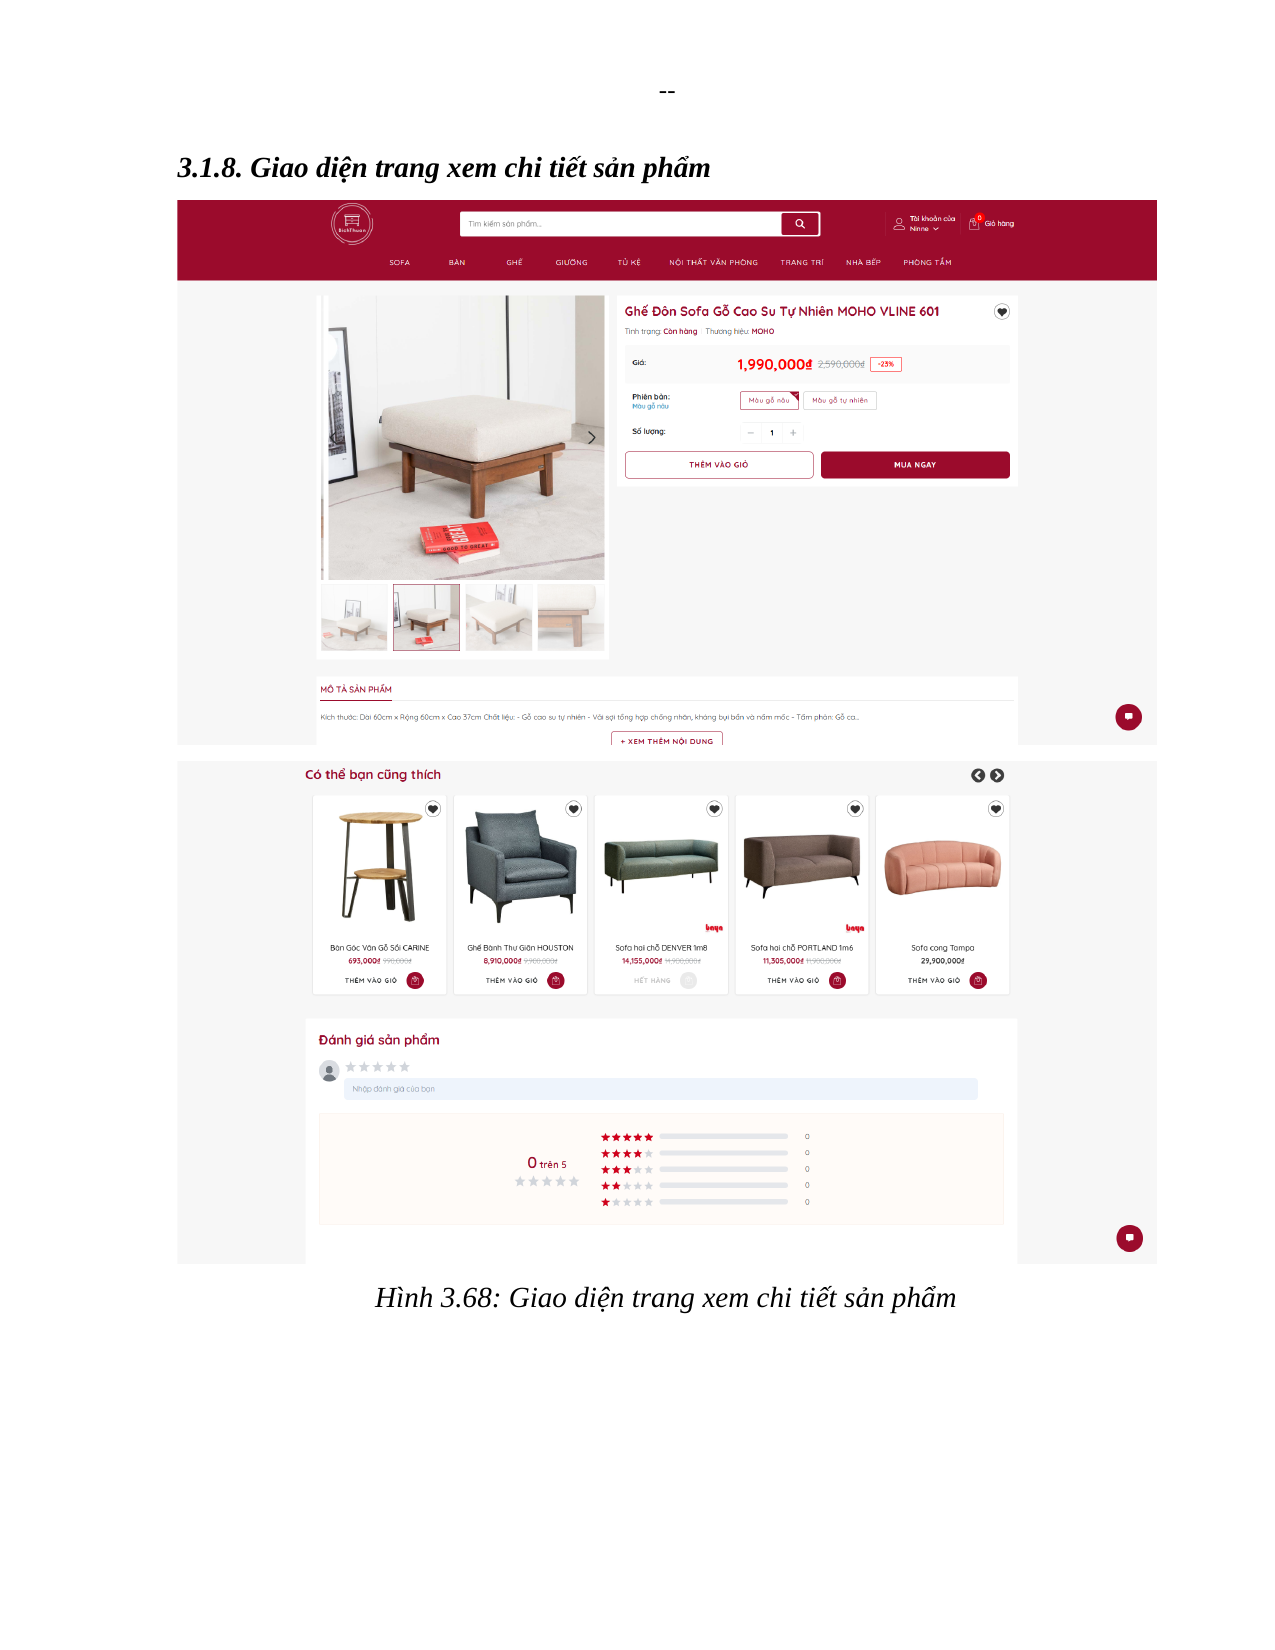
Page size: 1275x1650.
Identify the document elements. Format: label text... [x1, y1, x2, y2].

picture [177, 200, 1157, 745]
picture [177, 761, 1157, 1264]
subtitle Giao diện trang xem chi tiết sản phẩm [177, 150, 1157, 183]
